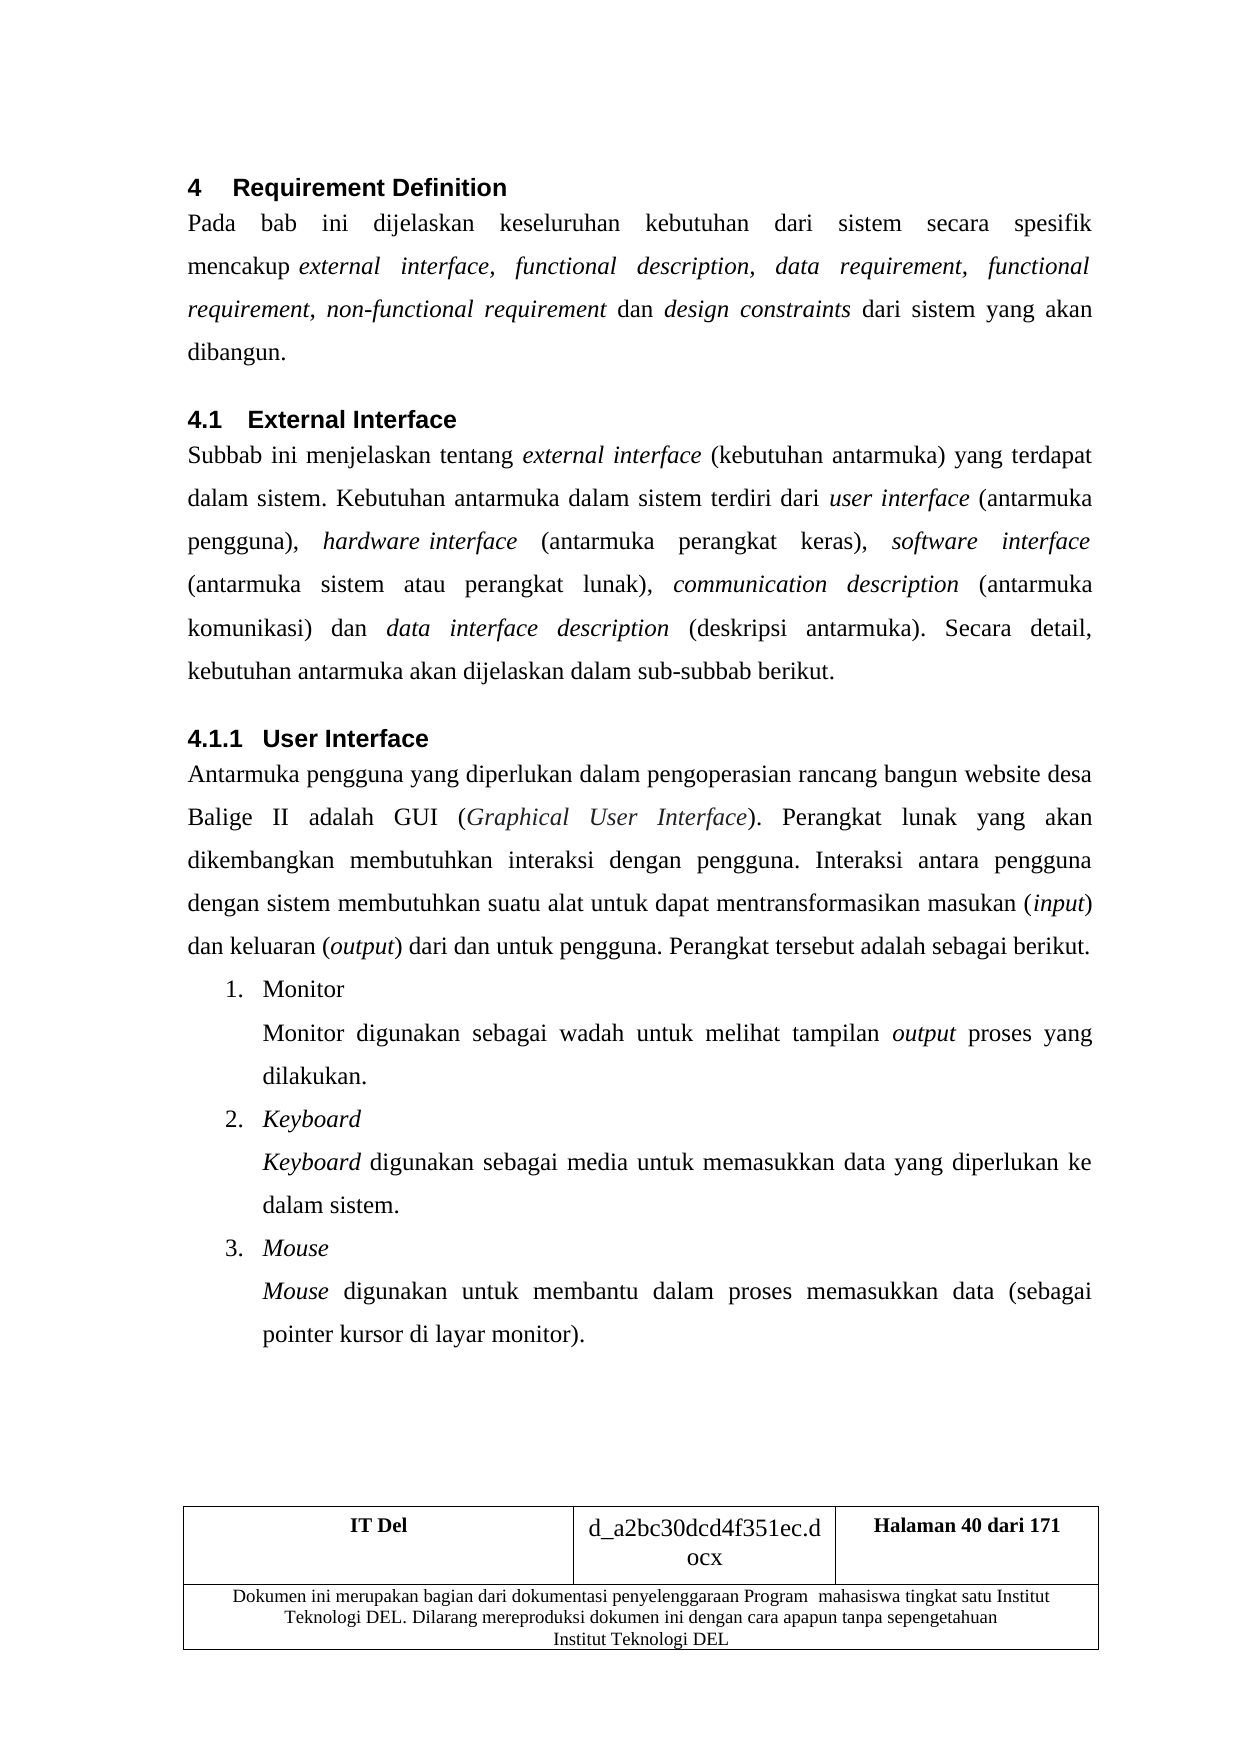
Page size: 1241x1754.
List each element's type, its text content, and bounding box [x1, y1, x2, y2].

text Monitor digunakan sebagai wadah untuk melihat tampilan output proses yang dilakukan. [262, 1018, 1092, 1089]
text Pada bab ini dijelaskan keseluruhan kebutuhan dari sistem secara spesifik mencakup external interface, functional description, data requirement, functional requirement, non-functional requirement dan design constraints dari sistem yang akan dibangun. [187, 208, 1092, 366]
text Subbab ini menjelaskan tentang external interface (kebutuhan antarmuka) yang terdapat dalam sistem. Kebutuhan antarmuka dalam sistem terdiri dari user interface (antarmuka pengguna), hardware interface (antarmuka perangkat keras), software interface (antarmuka sistem atau perangkat lunak), communication description (antarmuka komunikasi) dan data interface description (deskripsi antarmuka). Secara detail, kebutuhan antarmuka akan dijelaskan dalam sub-subbab berikut. [187, 440, 1092, 684]
subtitle External Interface [187, 405, 1092, 434]
text Mouse digunakan untuk membantu dalam proses memasukkan data (sebagai pointer kursor di layar monitor). [262, 1276, 1092, 1348]
subtitle Requirement Definition [187, 173, 1092, 201]
list Keyboard [225, 1104, 1092, 1133]
list Monitor [225, 974, 1092, 1003]
subtitle User Interface [187, 724, 1092, 753]
list Mouse [225, 1233, 1092, 1262]
text Antarmuka pengguna yang diperlukan dalam pengoperasian rancang bangun website desa Balige II adalah GUI (Graphical User Interface). Perangkat lunak yang akan dikembangkan membutuhkan interaksi dengan pengguna. Interaksi antara pengguna dengan sistem membutuhkan suatu alat untuk dapat mentransformasikan masukan (input) dan keluaran (output) dari dan untuk pengguna. Perangkat tersebut adalah sebagai berikut. [187, 759, 1092, 960]
text Keyboard digunakan sebagai media untuk memasukkan data yang diperlukan ke dalam sistem. [262, 1147, 1092, 1219]
